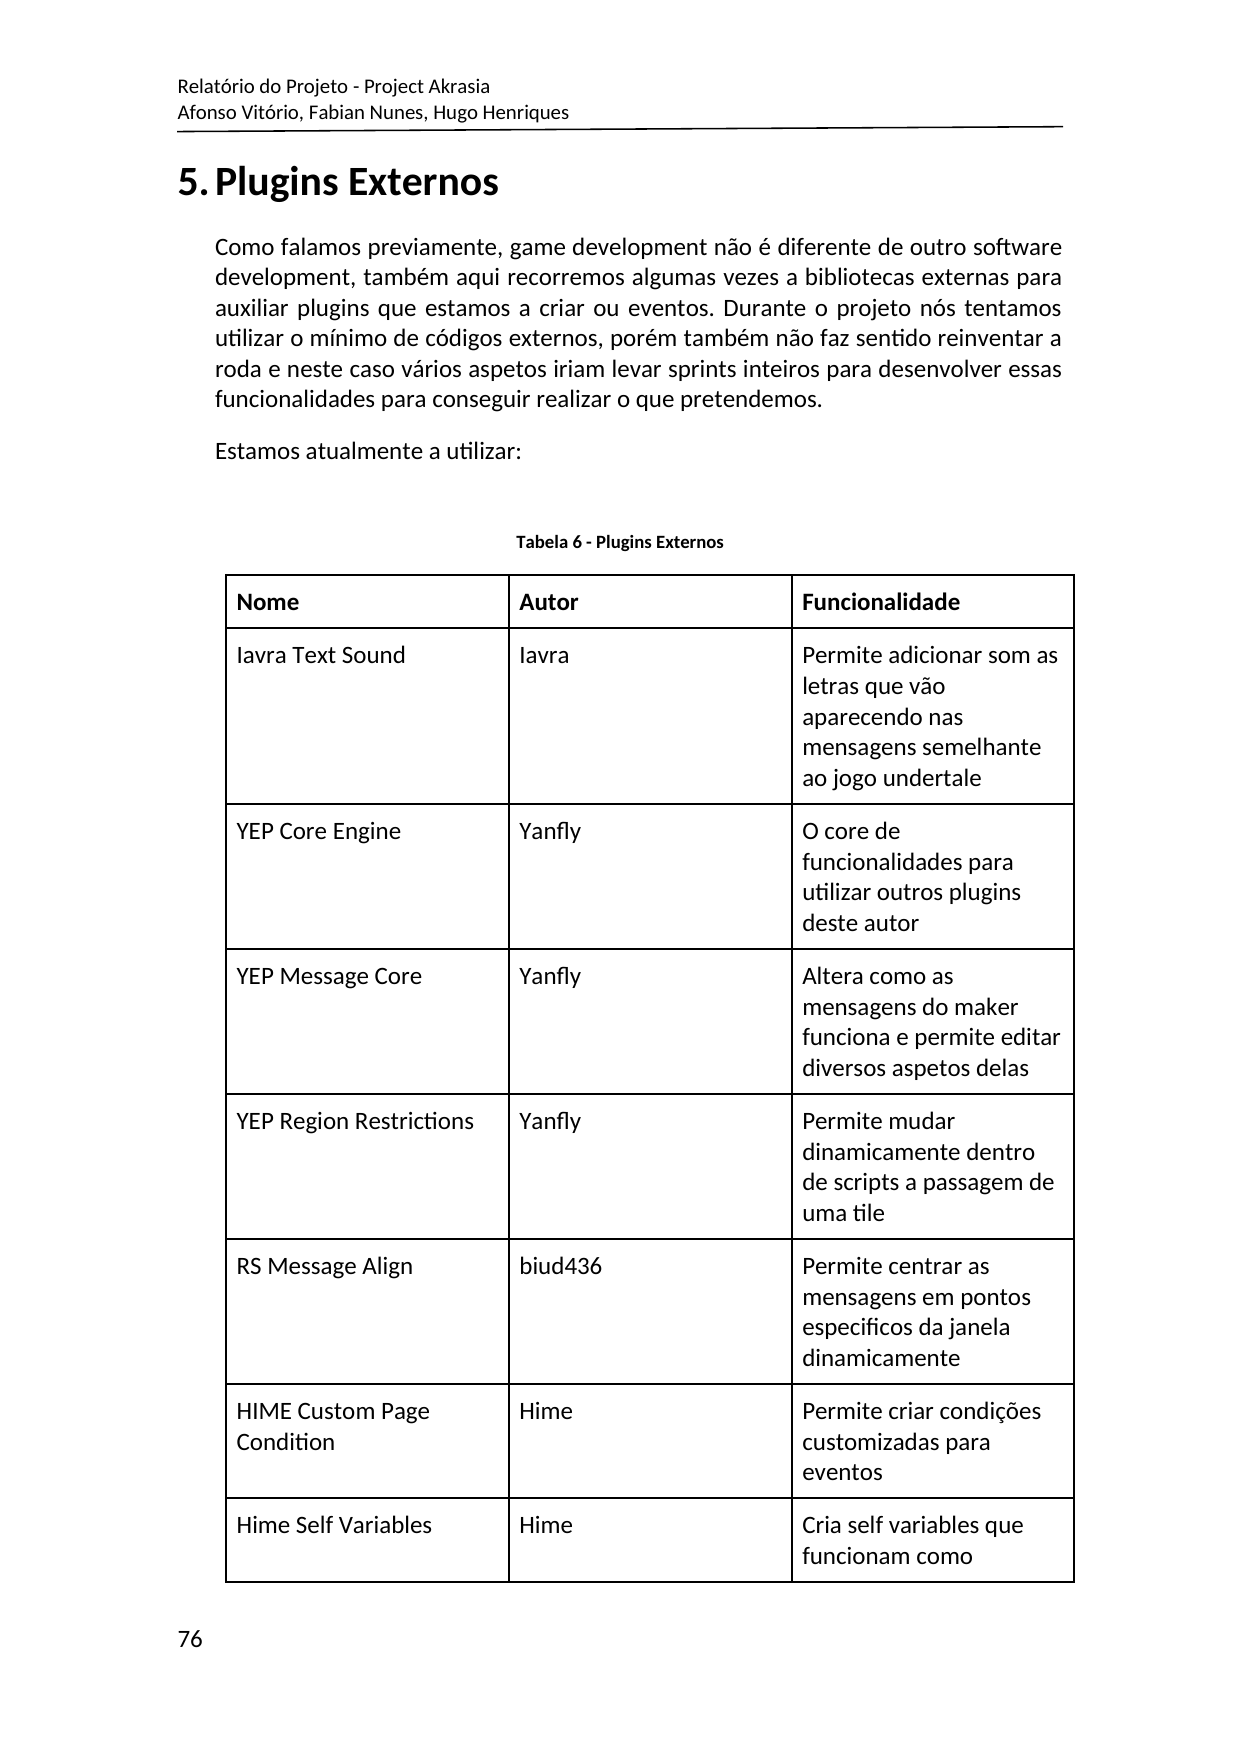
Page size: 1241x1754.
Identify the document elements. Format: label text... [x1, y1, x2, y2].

table_header Autor [510, 576, 791, 627]
table_cell O core de funcionalidades para utilizar outros plugins deste autor [793, 805, 1073, 948]
table_cell HIME Custom Page Condition [227, 1385, 508, 1497]
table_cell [793, 1499, 1073, 1581]
table_cell Iavra Text Sound [227, 629, 508, 803]
subtitle Plugins Externos [177, 155, 1063, 206]
text Como falamos previamente, game development não é diferente de outro software development, também aqui recorremos algumas vezes a bibliotecas externas para auxiliar plugins que estamos a criar ou eventos. Durante o projeto nós tentamos utilizar o mínimo de códigos externos, porém também não faz sentido reinventar a roda e neste caso vários aspetos iriam levar sprints inteiros para desenvolver essas funcionalidades para conseguir realizar o que pretendemos. [215, 231, 1063, 414]
table_cell YEP Core Engine [227, 805, 508, 948]
table_cell Permite mudar dinamicamente dentro de scripts a passagem de uma tile [793, 1095, 1073, 1238]
table_cell Yanfly [510, 805, 791, 948]
table_cell Yanfly [510, 950, 791, 1093]
table_cell Hime [510, 1499, 791, 1581]
table_cell YEP Region Restrictions [227, 1095, 508, 1238]
table_header Funcionalidade [793, 576, 1073, 627]
table_cell Yanfly [510, 1095, 791, 1238]
table_cell YEP Message Core [227, 950, 508, 1093]
table_cell Permite centrar as mensagens em pontos especificos da janela dinamicamente [793, 1240, 1073, 1383]
table_cell Altera como as mensagens do maker funciona e permite editar diversos aspetos delas [793, 950, 1073, 1093]
table_cell Permite adicionar som as letras que vão aparecendo nas mensagens semelhante ao jogo undertale [793, 629, 1073, 803]
text Estamos atualmente a utilizar: [215, 435, 1063, 465]
table_header Nome [227, 576, 508, 627]
table_cell RS Message Align [227, 1240, 508, 1383]
table_cell Iavra [510, 629, 791, 803]
table_cell Hime Self Variables [227, 1499, 508, 1581]
table_cell Permite criar condições customizadas para eventos [793, 1385, 1073, 1497]
table_cell Hime [510, 1385, 791, 1497]
table_cell biud436 [510, 1240, 791, 1383]
